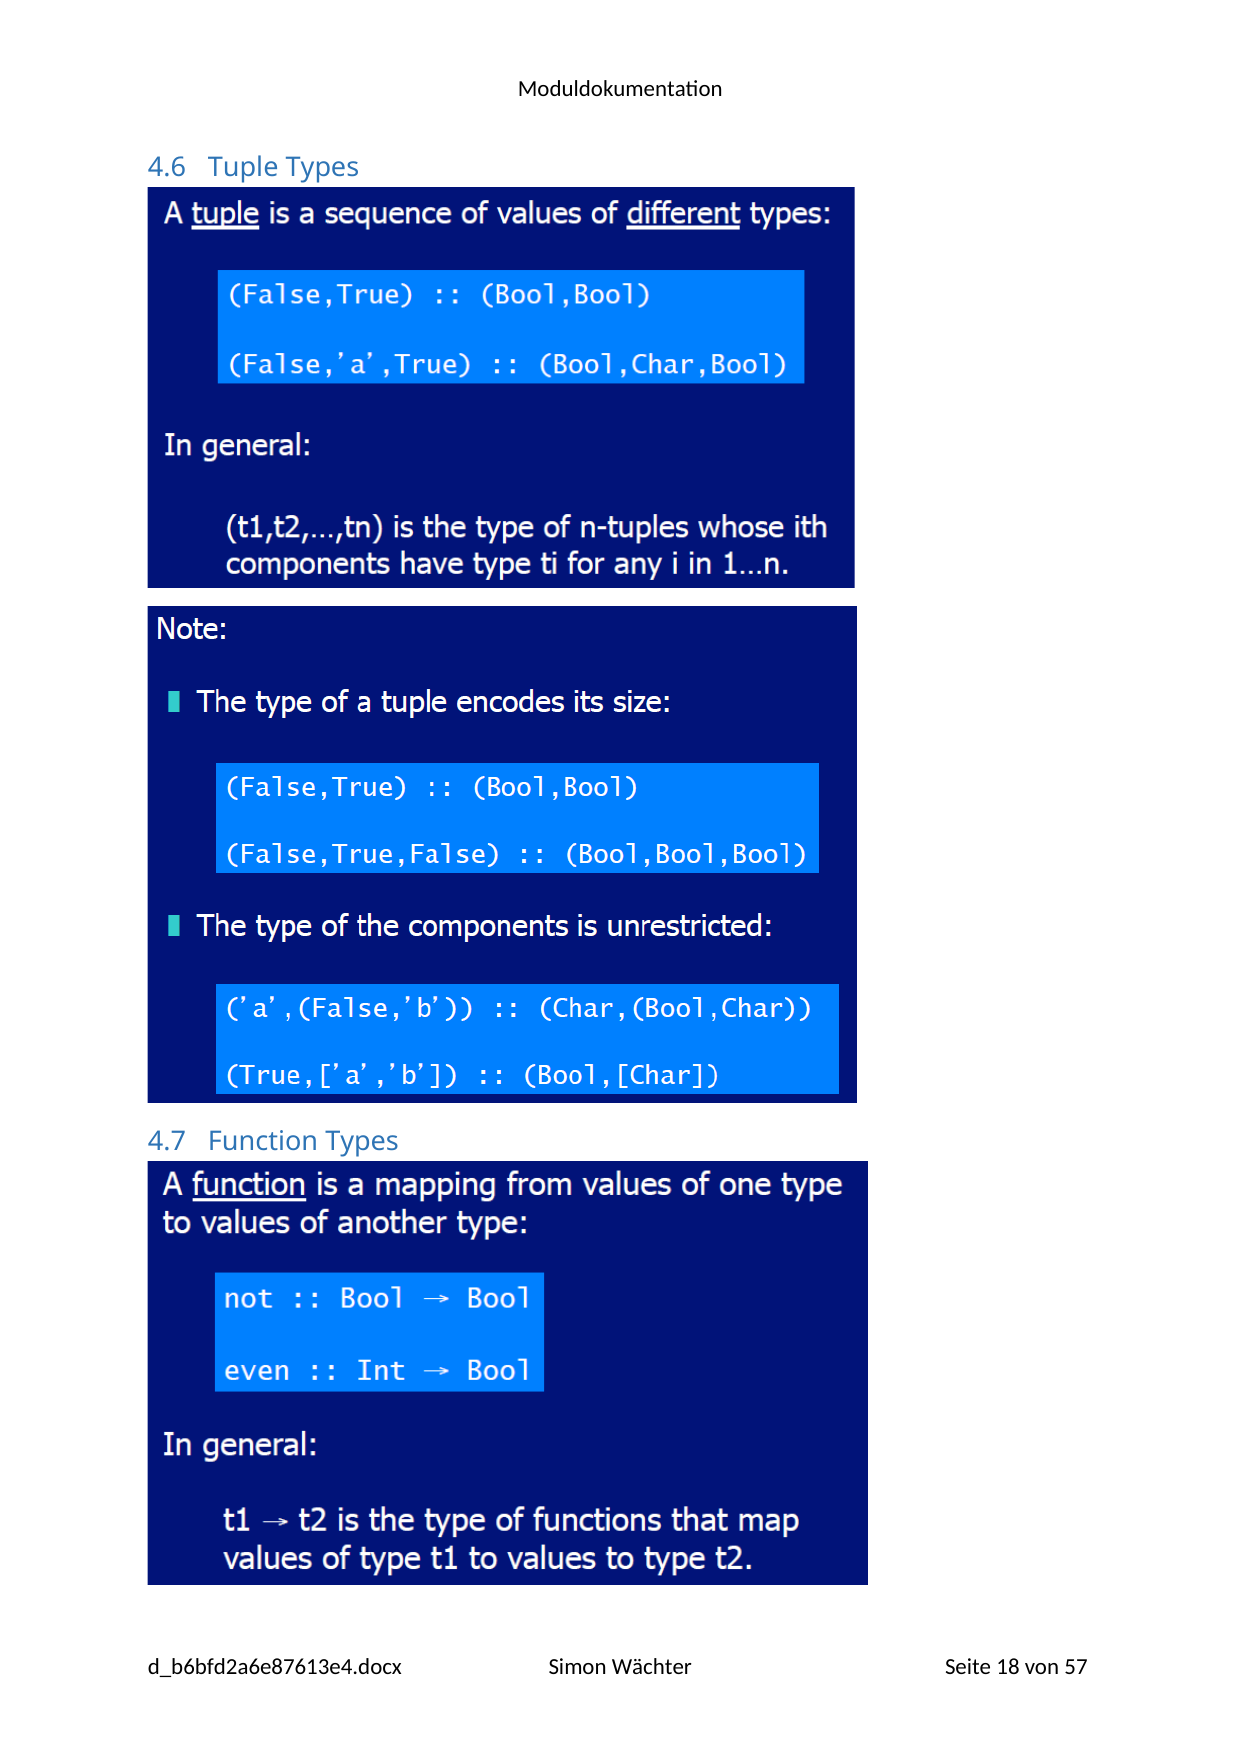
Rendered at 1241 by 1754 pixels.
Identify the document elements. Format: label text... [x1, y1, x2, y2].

subtitle Tuple Types [148, 148, 1093, 184]
subtitle Function Types [148, 1122, 1093, 1158]
picture [147, 1161, 868, 1585]
picture [147, 187, 855, 588]
picture [147, 606, 857, 1103]
